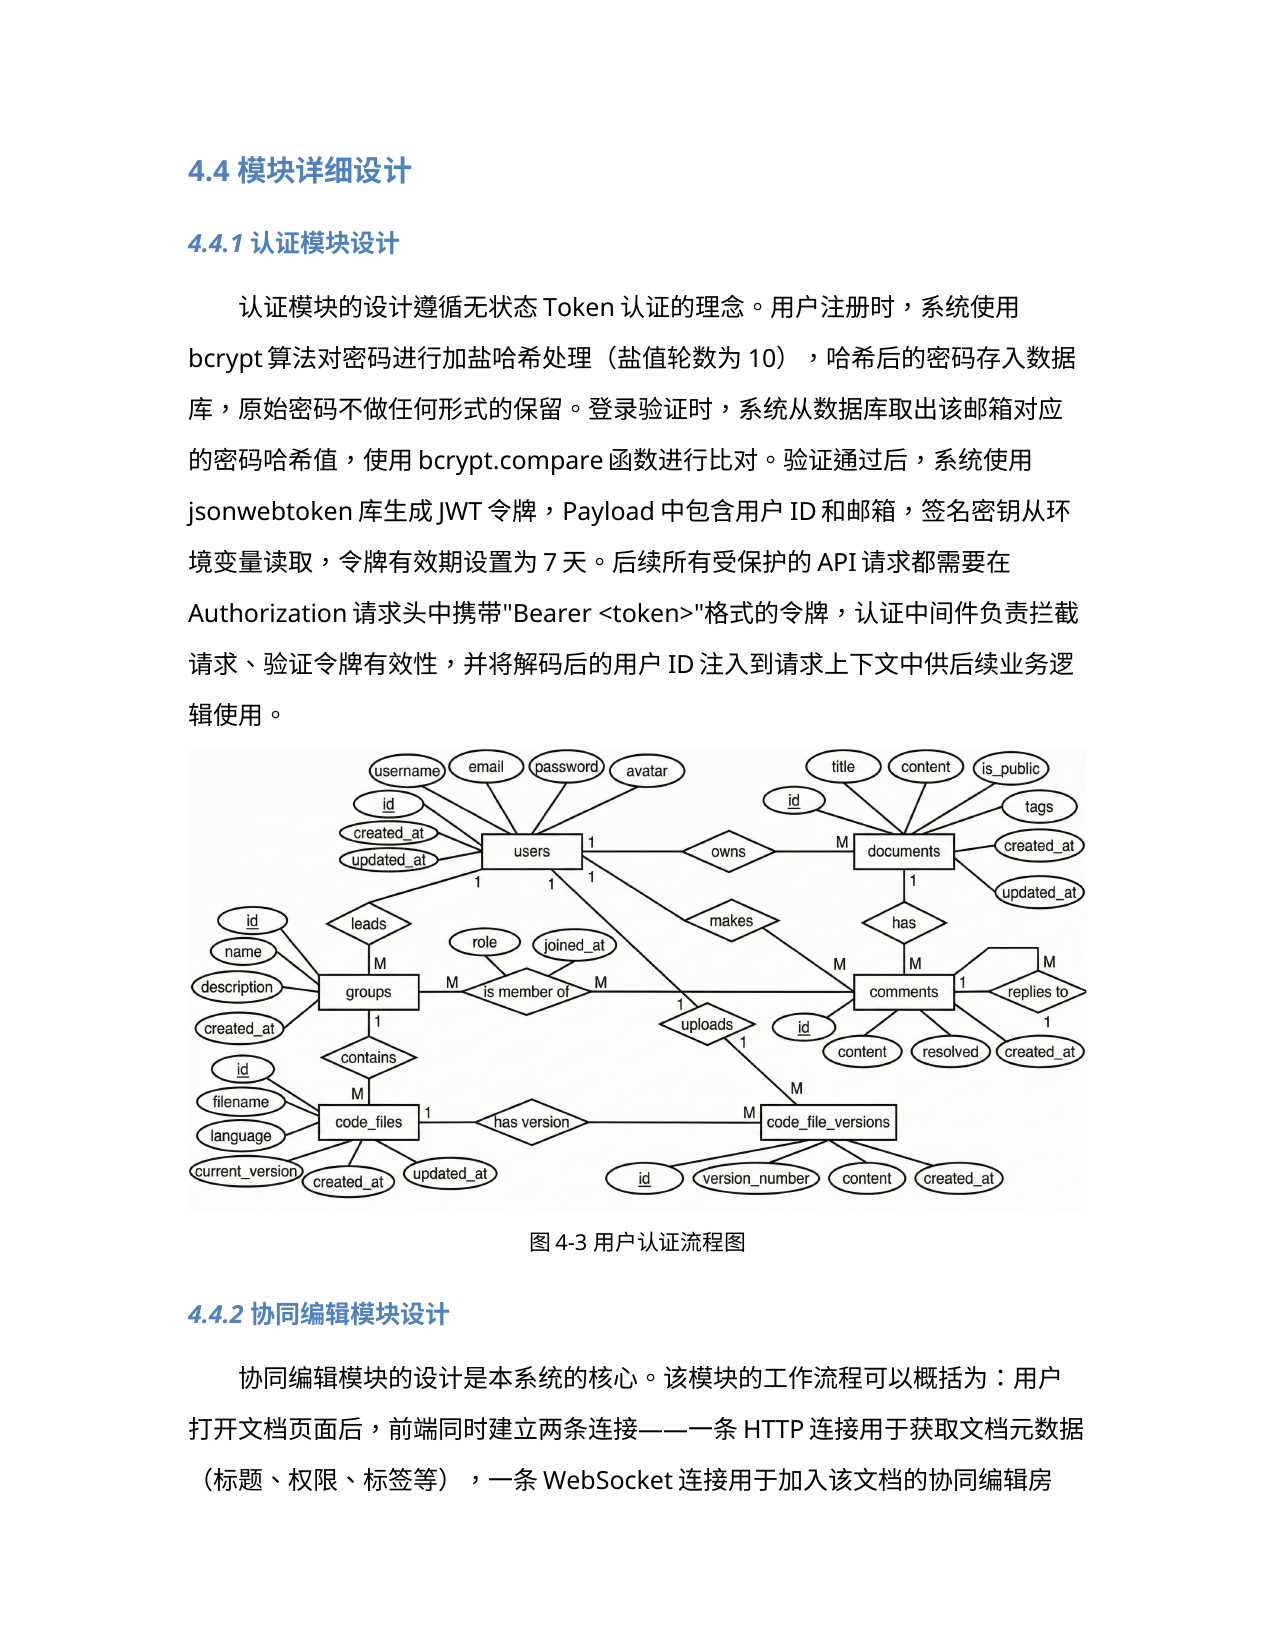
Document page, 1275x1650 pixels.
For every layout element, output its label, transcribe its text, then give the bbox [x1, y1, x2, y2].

text 图4-3 用户认证流程图 [188, 1212, 1087, 1257]
subtitle 4.4 模块详细设计 [188, 150, 1087, 190]
subtitle 4.4.1 认证模块设计 [188, 226, 1087, 260]
picture [188, 749, 1087, 1212]
text 认证模块的设计遵循无状态Token认证的理念。用户注册时，系统使用bcrypt算法对密码进行加盐哈希处理（盐值轮数为10），哈希后的密码存入数据库，原始密码不做任何形式的保留。登录验证时，系统从数据库取出该邮箱对应的密码哈希值，使用bcrypt.compare函数进行比对。验证通过后，系统使用jsonwebtoken库生成JWT令牌，Payload中包含用户ID和邮箱，签名密钥从环境变量读取，令牌有效期设置为7天。后续所有受保护的API请求都需要在Authorization请求头中携带"Bearer <token>"格式的令牌，认证中间件负责拦截请求、验证令牌有效性，并将解码后的用户ID注入到请求上下文中供后续业务逻辑使用。 [188, 290, 1087, 732]
subtitle 4.4.2 协同编辑模块设计 [188, 1297, 1087, 1331]
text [188, 1360, 1087, 1496]
